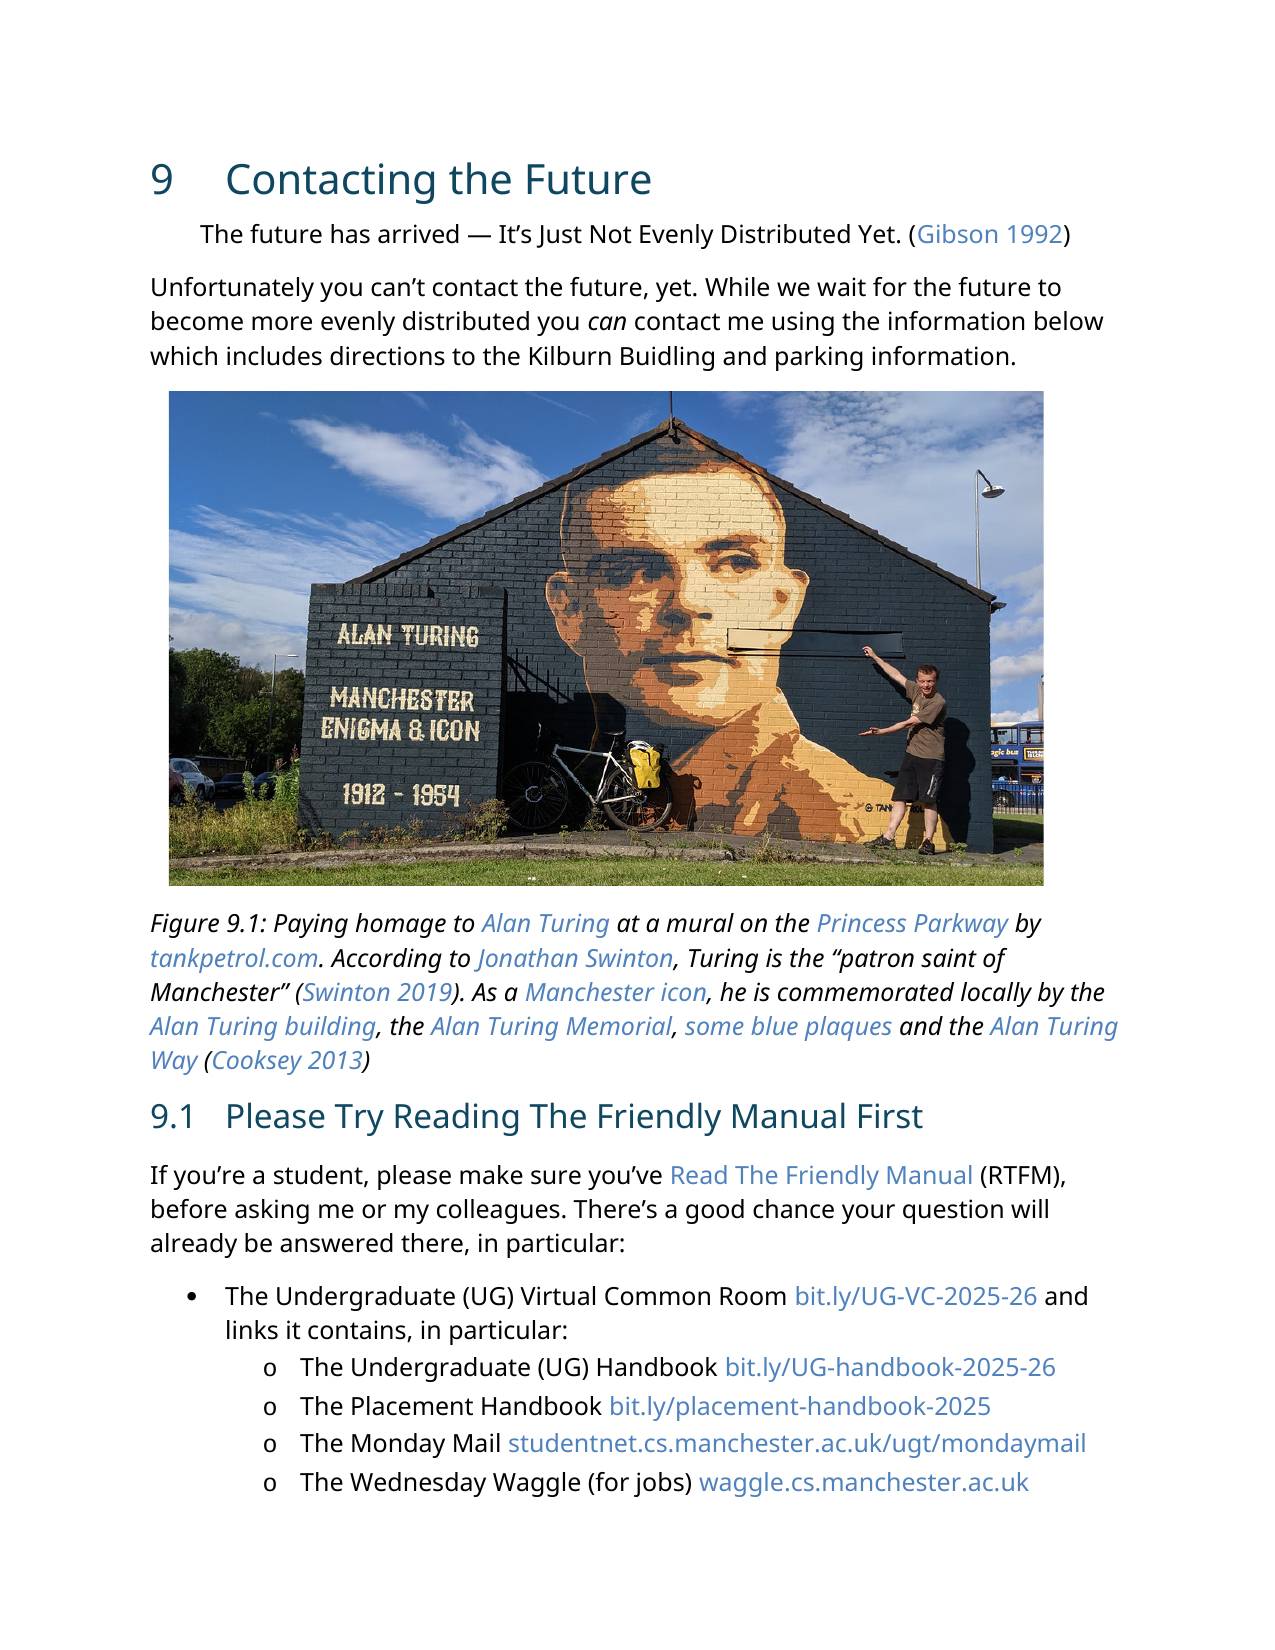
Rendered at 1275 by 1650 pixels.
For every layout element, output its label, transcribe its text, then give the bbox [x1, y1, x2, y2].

text Figure 9.1: Paying homage to Alan Turing at a mural on the Princess Parkway by tankpetrol.com. According to Jonathan Swinton, Turing is the “patron saint of Manchester” (Swinton 2019). As a Manchester icon, he is commemorated locally by the Alan Turing building, the Alan Turing Memorial, some blue plaques and the Alan Turing Way (Cooksey 2013) [150, 906, 1125, 1076]
list The Wednesday Waggle (for jobs) waggle.cs.manchester.ac.uk [262, 1464, 1125, 1498]
list The Undergraduate (UG) Handbook bit.ly/UG-handbook-2025-26 [262, 1350, 1125, 1384]
text If you’re a student, please make sure you’ve Read The Friendly Manual (RTFM), before asking me or my colleagues. There’s a good chance your question will already be answered there, in particular: [150, 1157, 1125, 1259]
subtitle 9.1 Please Try Reading The Friendly Manual First [150, 1093, 1125, 1138]
subtitle 9 Contacting the Future [150, 150, 1125, 207]
list The Monday Mail studentnet.cs.manchester.ac.uk/ugt/mondaymail [262, 1426, 1125, 1460]
list The Undergraduate (UG) Virtual Common Room bit.ly/UG-VC-2025-26 and links it contains, in particular: [187, 1278, 1125, 1346]
list The Placement Handbook bit.ly/placement-handbook-2025 [262, 1388, 1125, 1422]
text Unfortunately you can’t contact the future, yet. While we wait for the future to become more evenly distributed you can contact me using the information below which includes directions to the Kilburn Buidling and parking information. [150, 270, 1125, 372]
picture [168, 391, 1044, 886]
text The future has arrived — It’s Just Not Evenly Distributed Yet. (Gibson 1992) [200, 217, 1075, 251]
